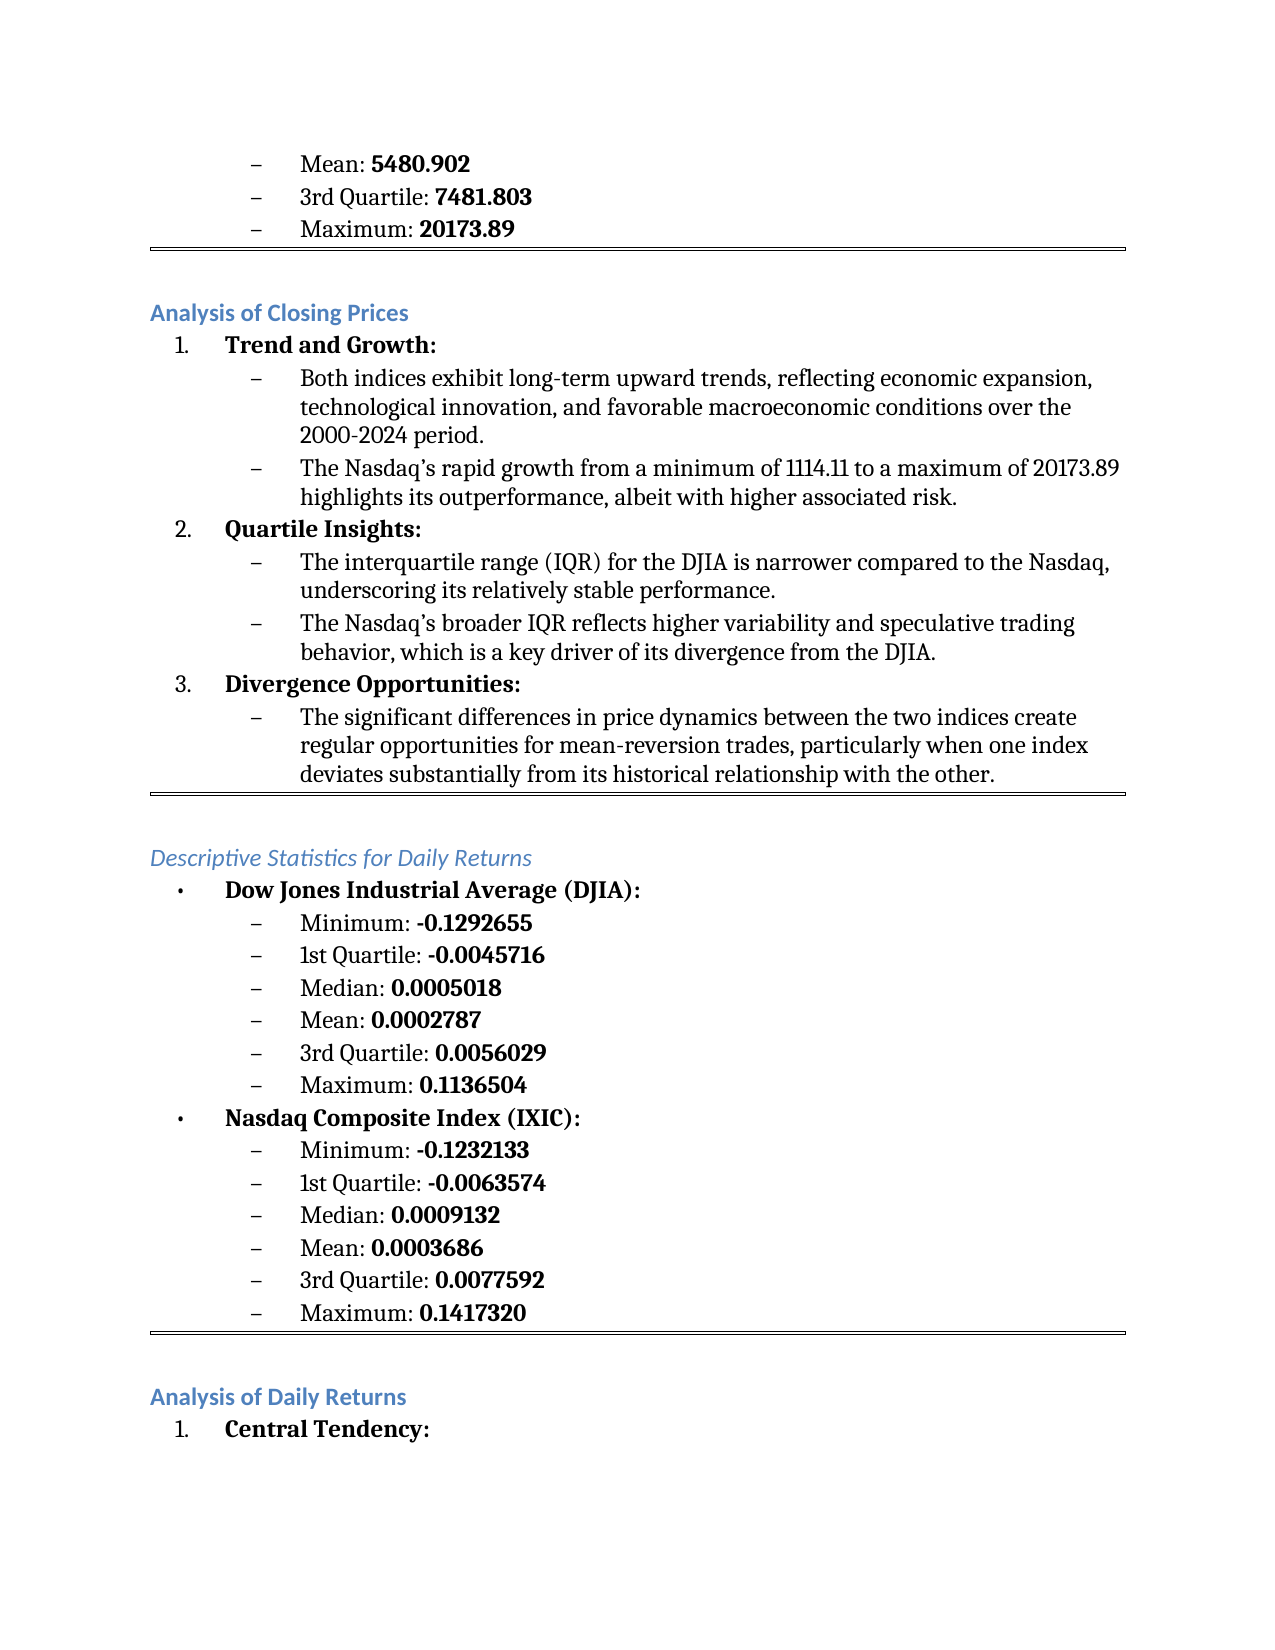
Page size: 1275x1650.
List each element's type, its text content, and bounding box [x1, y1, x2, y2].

list Minimum: -0.1232133 [250, 1136, 1125, 1165]
list The Nasdaq’s broader IQR reflects higher variability and speculative trading behavior, which is a key driver of its divergence from the DJIA. [250, 609, 1125, 666]
list 3rd Quartile: 0.0077592 [250, 1266, 1125, 1295]
list The significant differences in price dynamics between the two indices create regular opportunities for mean-reversion trades, particularly when one index deviates substantially from its historical relationship with the other. [250, 703, 1125, 789]
list 3rd Quartile: 0.0056029 [250, 1039, 1125, 1068]
list Maximum: 0.1136504 [250, 1071, 1125, 1100]
list Dow Jones Industrial Average (DJIA): [175, 876, 1125, 905]
list Divergence Opportunities: [175, 670, 1125, 699]
list Nasdaq Composite Index (IXIC): [175, 1104, 1125, 1133]
list Both indices exhibit long-term upward trends, reflecting economic expansion, technological innovation, and favorable macroeconomic conditions over the 2000-2024 period. [250, 364, 1125, 450]
list Trend and Growth: [175, 331, 1125, 360]
list Median: 0.0009132 [250, 1201, 1125, 1230]
list 1st Quartile: -0.0063574 [250, 1169, 1125, 1198]
list Median: 0.0005018 [250, 974, 1125, 1003]
subtitle Descriptive Statistics for Daily Returns [150, 842, 1125, 873]
list Mean: 0.0003686 [250, 1234, 1125, 1263]
list 1st Quartile: -0.0045716 [250, 941, 1125, 970]
list Central Tendency: [175, 1415, 1125, 1444]
list The interquartile range (IQR) for the DJIA is narrower compared to the Nasdaq, underscoring its relatively stable performance. [250, 548, 1125, 605]
list 3rd Quartile: 7481.803 [250, 182, 1125, 211]
subtitle Analysis of Closing Prices [150, 297, 1125, 328]
list Mean: 0.0002787 [250, 1006, 1125, 1035]
list Minimum: -0.1292655 [250, 909, 1125, 938]
list Maximum: 0.1417320 [250, 1299, 1125, 1328]
list Mean: 5480.902 [250, 150, 1125, 179]
list Quartile Insights: [175, 515, 1125, 544]
list Maximum: 20173.89 [250, 215, 1125, 244]
list The Nasdaq’s rapid growth from a minimum of 1114.11 to a maximum of 20173.89 highlights its outperformance, albeit with higher associated risk. [250, 454, 1125, 511]
subtitle Analysis of Daily Returns [150, 1381, 1125, 1412]
